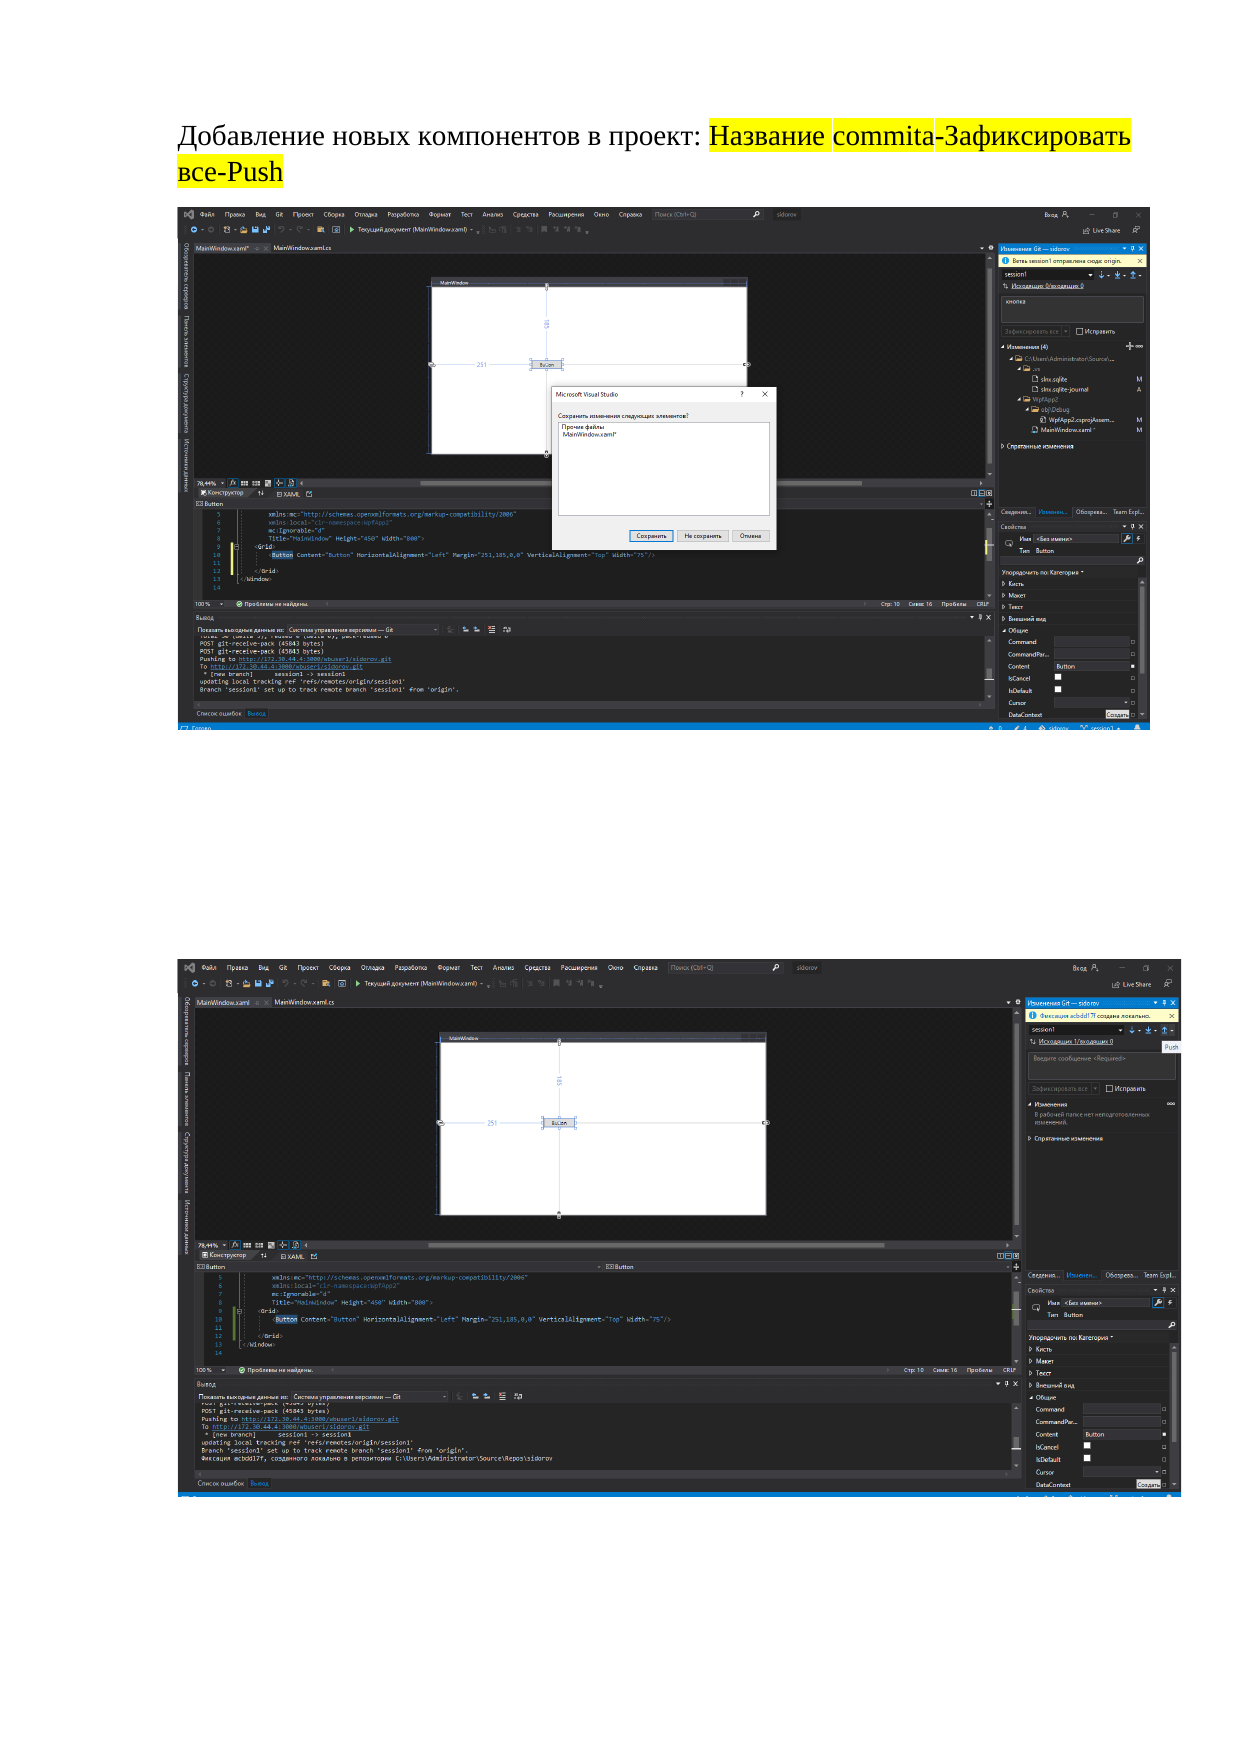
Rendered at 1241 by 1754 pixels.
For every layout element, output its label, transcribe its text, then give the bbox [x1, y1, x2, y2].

text Добавление новых компонентов в проект: Название commita-Зафиксировать все-Push [177, 118, 1152, 188]
picture [177, 207, 1150, 730]
picture [177, 959, 1182, 1497]
